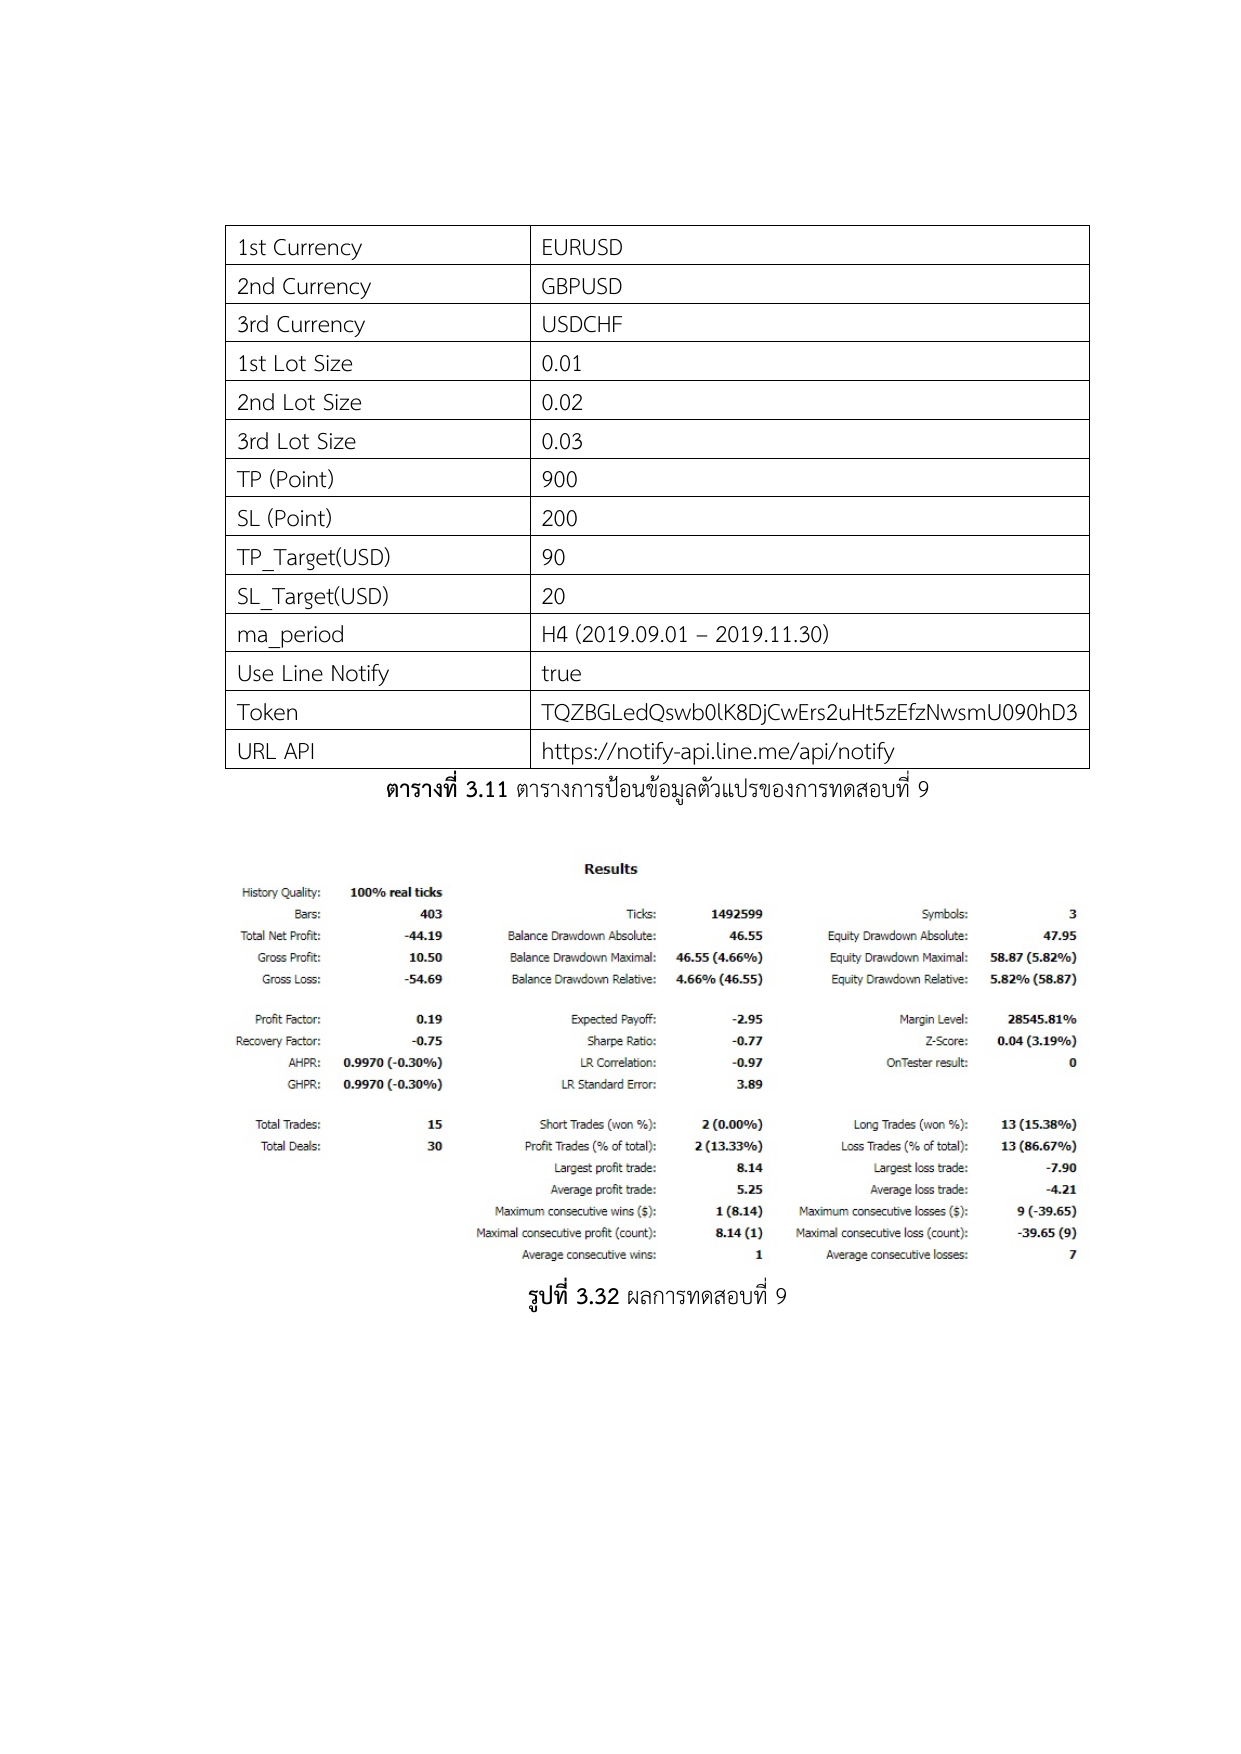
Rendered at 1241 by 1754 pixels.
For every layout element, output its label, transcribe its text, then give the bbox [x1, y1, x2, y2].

table_cell https://notify-api.line.me/api/notify [531, 730, 1089, 767]
table_cell 20 [531, 575, 1089, 612]
picture [225, 849, 1091, 1273]
table_cell 3rd Currency [226, 304, 530, 341]
table_cell EURUSD [531, 226, 1089, 264]
table_cell 2nd Currency [226, 265, 530, 302]
table_cell USDCHF [531, 304, 1089, 341]
table_cell Token [226, 691, 530, 729]
text รูปที่ 3.32 ผลการทดสอบที่ 9 [225, 1275, 1090, 1313]
table_cell URL API [226, 730, 530, 767]
table_cell 200 [531, 497, 1089, 535]
table_cell ma_period [226, 614, 530, 651]
table_cell GBPUSD [531, 265, 1089, 302]
table_cell SL_Target(USD) [226, 575, 530, 612]
text ตารางที่ 3.11 ตารางการป้อนข้อมูลตัวแปรของการทดสอบที่ 9 [225, 769, 1090, 806]
table_cell 0.01 [531, 342, 1089, 380]
table_cell 2nd Lot Size [226, 381, 530, 419]
table_cell TQZBGLedQswb0lK8DjCwErs2uHt5zEfzNwsmU090hD3 [531, 691, 1089, 729]
table_cell 1st Lot Size [226, 342, 530, 380]
table_cell true [531, 652, 1089, 690]
table_cell 900 [531, 459, 1089, 496]
table_cell H4 (2019.09.01 – 2019.11.30) [531, 614, 1089, 651]
table_cell 1st Currency [226, 226, 530, 264]
table_cell TP_Target(USD) [226, 536, 530, 574]
table_cell Use Line Notify [226, 652, 530, 690]
table_cell 3rd Lot Size [226, 420, 530, 457]
table_cell 0.03 [531, 420, 1089, 457]
table_cell 90 [531, 536, 1089, 574]
table_cell SL (Point) [226, 497, 530, 535]
table_cell TP (Point) [226, 459, 530, 496]
table_cell 0.02 [531, 381, 1089, 419]
